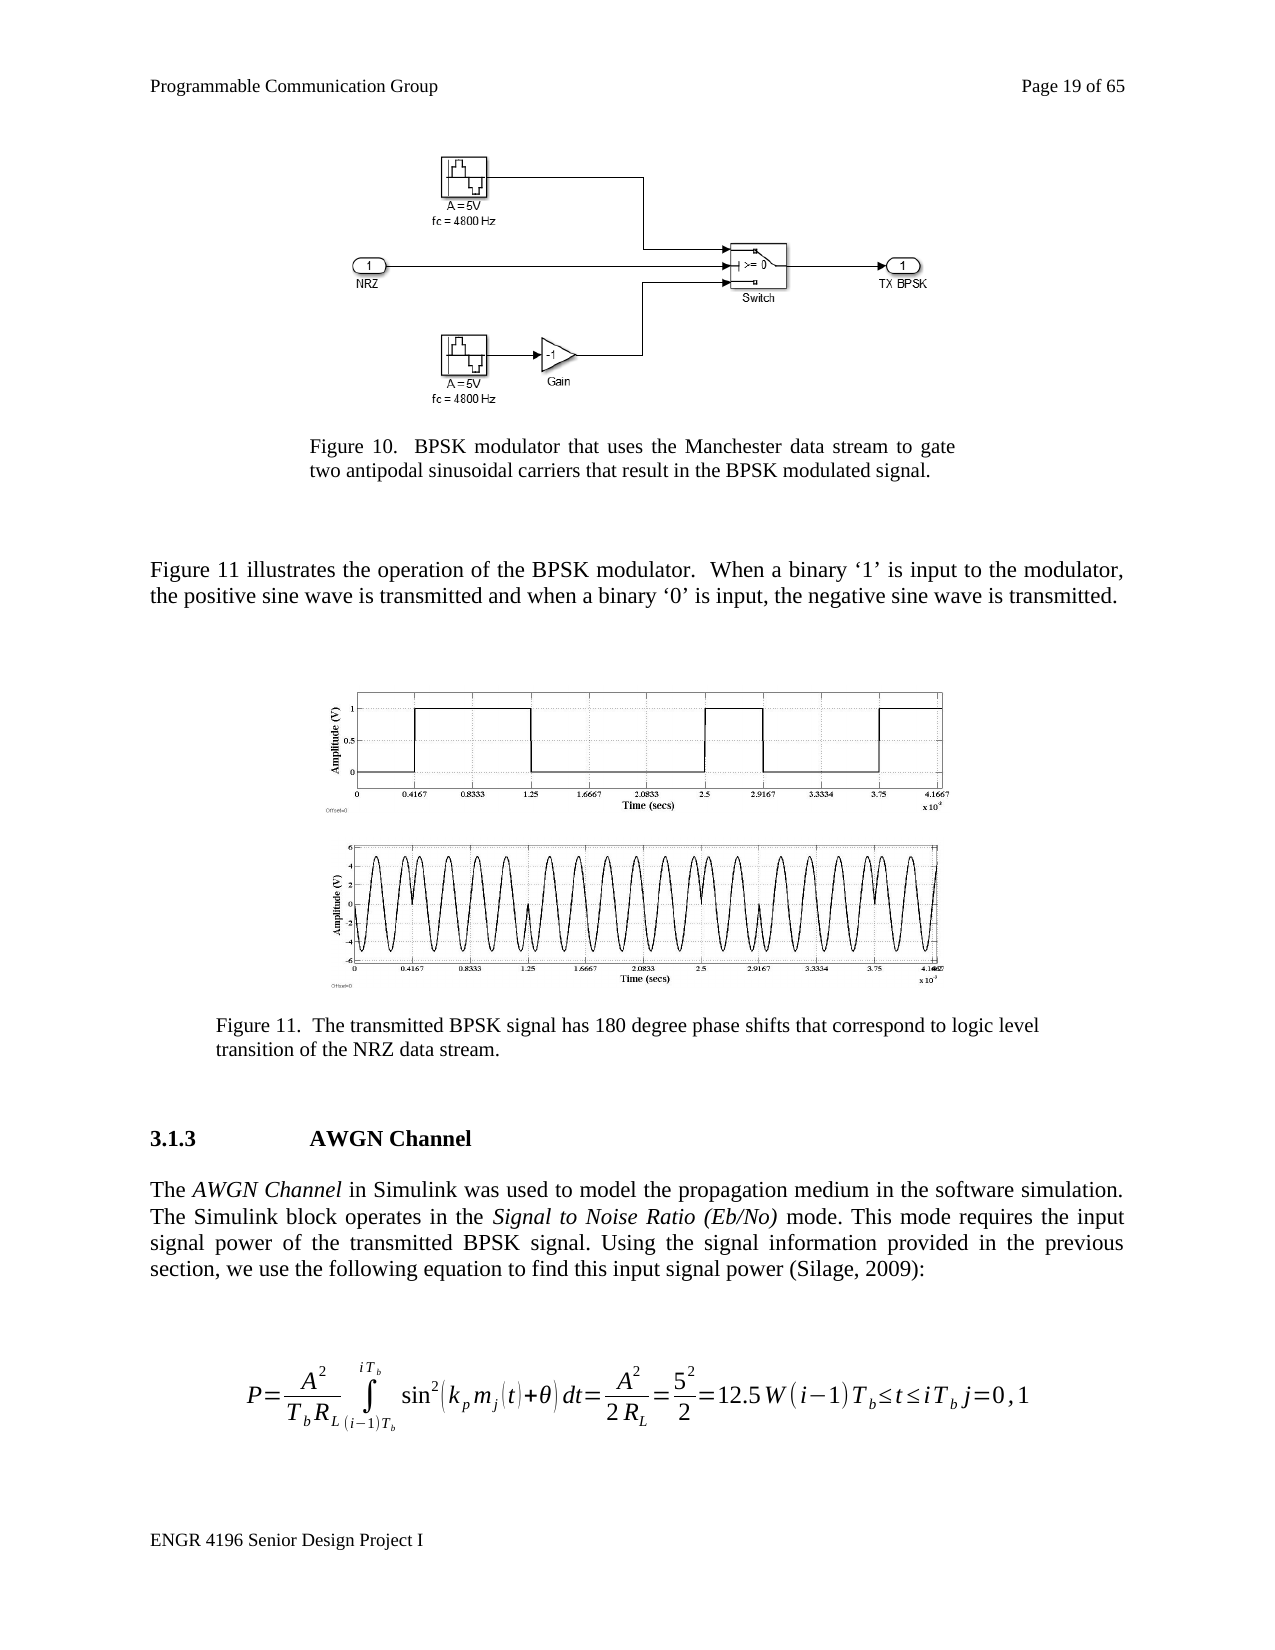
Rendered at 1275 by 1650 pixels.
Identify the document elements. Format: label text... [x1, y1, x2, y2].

picture [325, 685, 951, 813]
text Figure 10. BPSK modulator that uses the Manchester data stream to gate two antipodal sinusoidal carriers that result in the BPSK modulated signal. [309, 434, 956, 482]
subtitle 3.1.3 AWGN Channel [150, 1125, 1125, 1151]
text Figure 11 illustrates the operation of the BPSK modulator. When a binary ‘1’ is input to the modulator, the positive sine wave is transmitted and when a binary ‘0’ is input, the negative sine wave is transmitted. [150, 556, 1125, 609]
picture [331, 837, 944, 988]
text Figure 11. The transmitted BPSK signal has 180 degree phase shifts that correspond to logic level transition of the NRZ data stream. [216, 1013, 1041, 1061]
picture [347, 150, 928, 409]
text The AWGN Channel in Simulink was used to model the propagation medium in the software simulation. The Simulink block operates in the Signal to Noise Ratio (Eb/No) mode. This mode requires the input signal power of the transmitted BPSK signal. Using the signal information provided in the previous section, we use the following equation to find this input signal power (Silage, 2009): [150, 1176, 1125, 1282]
